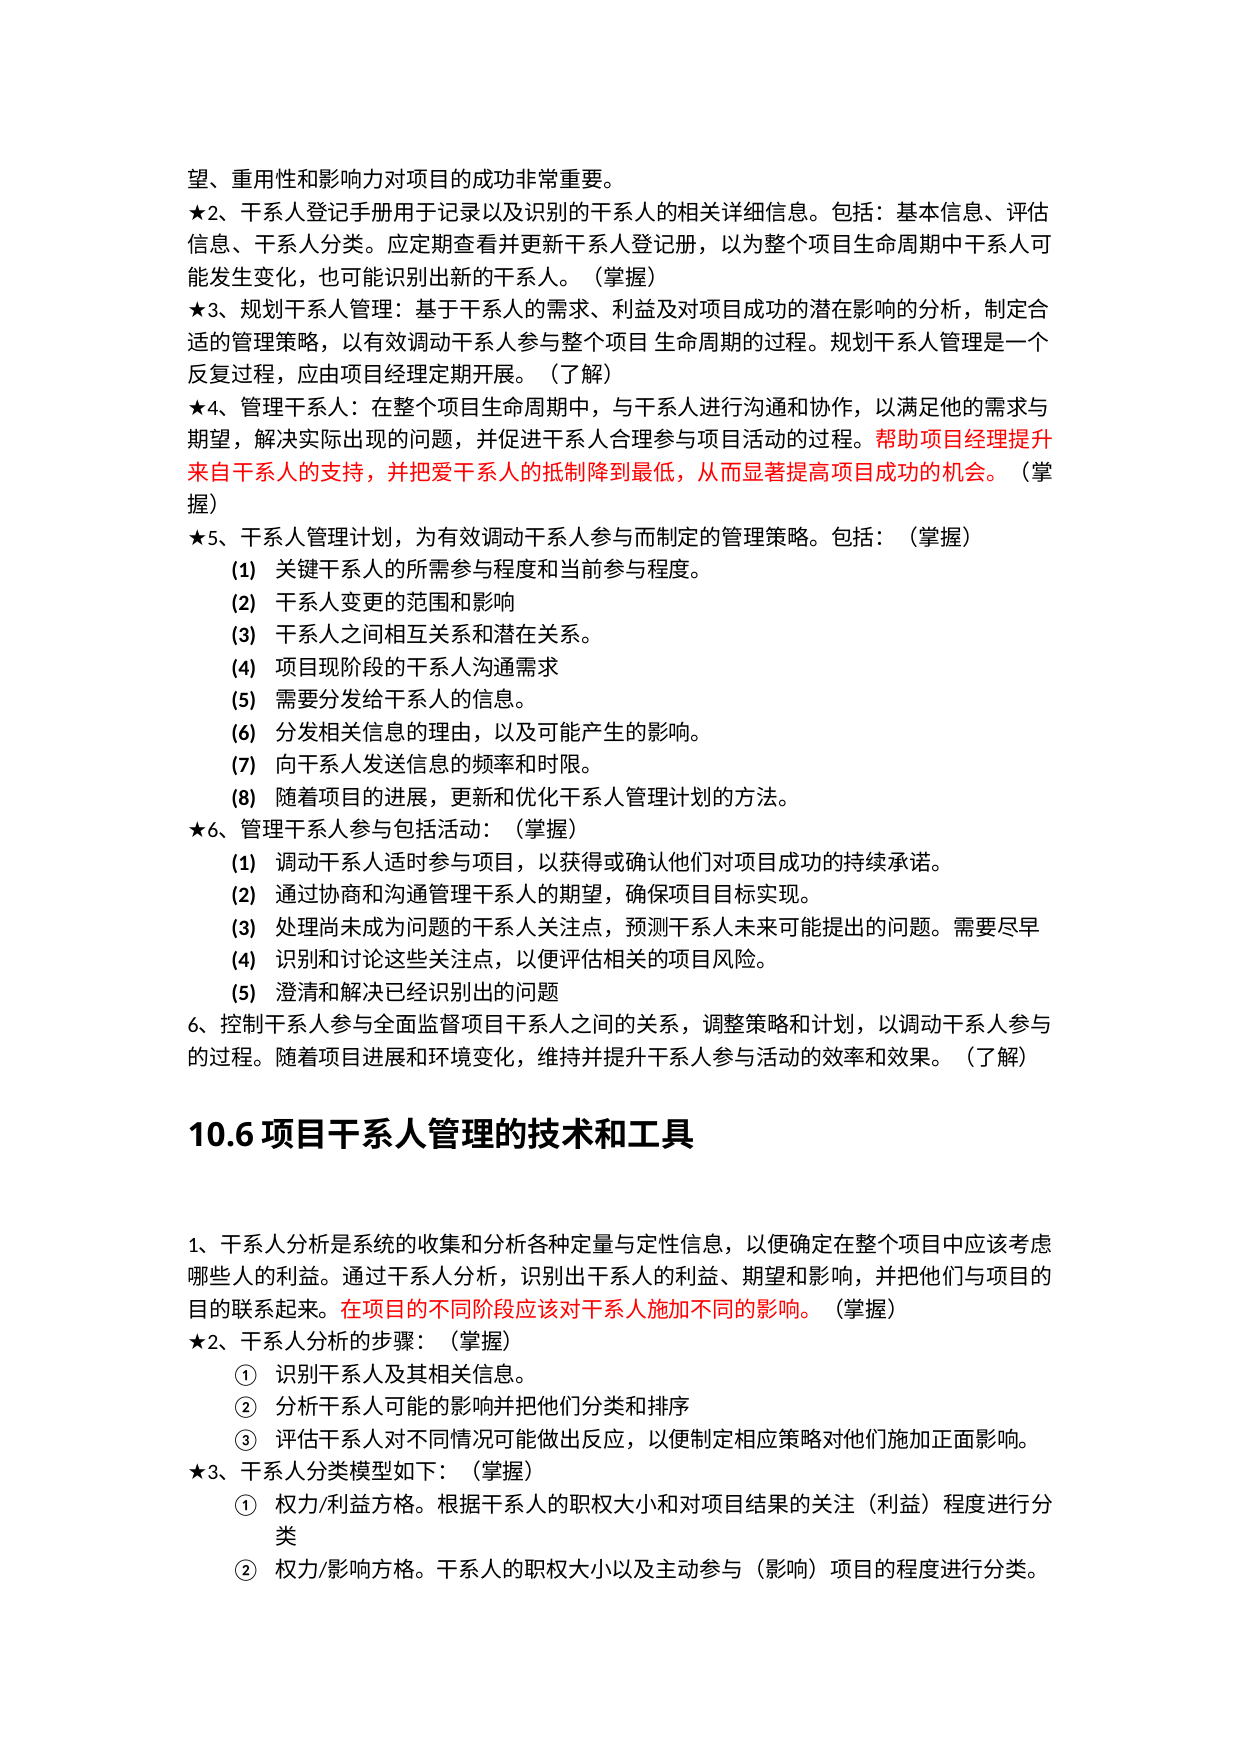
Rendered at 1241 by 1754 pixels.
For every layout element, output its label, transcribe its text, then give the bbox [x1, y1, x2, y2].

list 关键干系人的所需参与程度和当前参与程度。 [231, 552, 1053, 584]
list 处理尚未成为问题的干系人关注点，预测干系人未来可能提出的问题。需要尽早 [231, 909, 1053, 942]
list 澄清和解决已经识别出的问题 [231, 974, 1053, 1007]
subtitle 10.6项目干系人管理的技术和工具 [187, 1099, 1053, 1164]
text ★2、干系人登记手册用于记录以及识别的干系人的相关详细信息。包括：基本信息、评估信息、干系人分类。应定期查看并更新干系人登记册，以为整个项目生命周期中干系人可能发生变化，也可能识别出新的干系人。（掌握） [187, 194, 1053, 292]
text ★5、干系人管理计划，为有效调动干系人参与而制定的管理策略。包括：（掌握） [187, 519, 1053, 552]
text ★3、干系人分类模型如下：（掌握） [187, 1454, 1053, 1486]
list 随着项目的进展，更新和优化干系人管理计划的方法。 [231, 779, 1053, 812]
list 权力/利益方格。根据干系人的职权大小和对项目结果的关注（利益）程度进行分类 [231, 1486, 1053, 1551]
text ★2、干系人分析的步骤：（掌握） [187, 1324, 1053, 1356]
text ★3、规划干系人管理：基于干系人的需求、利益及对项目成功的潜在影响的分析，制定合适的管理策略，以有效调动干系人参与整个项目 生命周期的过程。规划干系人管理是一个反复过程，应由项目经理定期开展。（了解） [187, 292, 1053, 389]
list 分析干系人可能的影响并把他们分类和排序 [231, 1389, 1053, 1421]
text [187, 162, 1053, 194]
list 识别和讨论这些关注点，以便评估相关的项目风险。 [231, 942, 1053, 974]
text ★6、管理干系人参与包括活动：（掌握） [187, 812, 1053, 844]
list 调动干系人适时参与项目，以获得或确认他们对项目成功的持续承诺。 [231, 844, 1053, 877]
list 项目现阶段的干系人沟通需求 [231, 649, 1053, 682]
list 干系人之间相互关系和潜在关系。 [231, 617, 1053, 649]
list 识别干系人及其相关信息。 [231, 1356, 1053, 1389]
list 需要分发给干系人的信息。 [231, 682, 1053, 714]
text ★4、管理干系人：在整个项目生命周期中，与干系人进行沟通和协作，以满足他的需求与期望，解决实际出现的问题，并促进干系人合理参与项目活动的过程。帮助项目经理提升来自干系人的支持，并把爱干系人的抵制降到最低，从而显著提高项目成功的机会。（掌握） [187, 389, 1053, 519]
list 评估干系人对不同情况可能做出反应，以便制定相应策略对他们施加正面影响。 [231, 1421, 1053, 1454]
list 通过协商和沟通管理干系人的期望，确保项目目标实现。 [231, 877, 1053, 909]
text 1、干系人分析是系统的收集和分析各种定量与定性信息，以便确定在整个项目中应该考虑哪些人的利益。通过干系人分析，识别出干系人的利益、期望和影响，并把他们与项目的目的联系起来。在项目的不同阶段应该对干系人施加不同的影响。（掌握） [187, 1226, 1053, 1324]
list 干系人变更的范围和影响 [231, 584, 1053, 617]
list 分发相关信息的理由，以及可能产生的影响。 [231, 714, 1053, 747]
list 权力/影响方格。干系人的职权大小以及主动参与（影响）项目的程度进行分类。 [231, 1551, 1053, 1584]
list 向干系人发送信息的频率和时限。 [231, 747, 1053, 779]
text 6、控制干系人参与全面监督项目干系人之间的关系，调整策略和计划，以调动干系人参与的过程。随着项目进展和环境变化，维持并提升干系人参与活动的效率和效果。（了解） [187, 1007, 1053, 1072]
